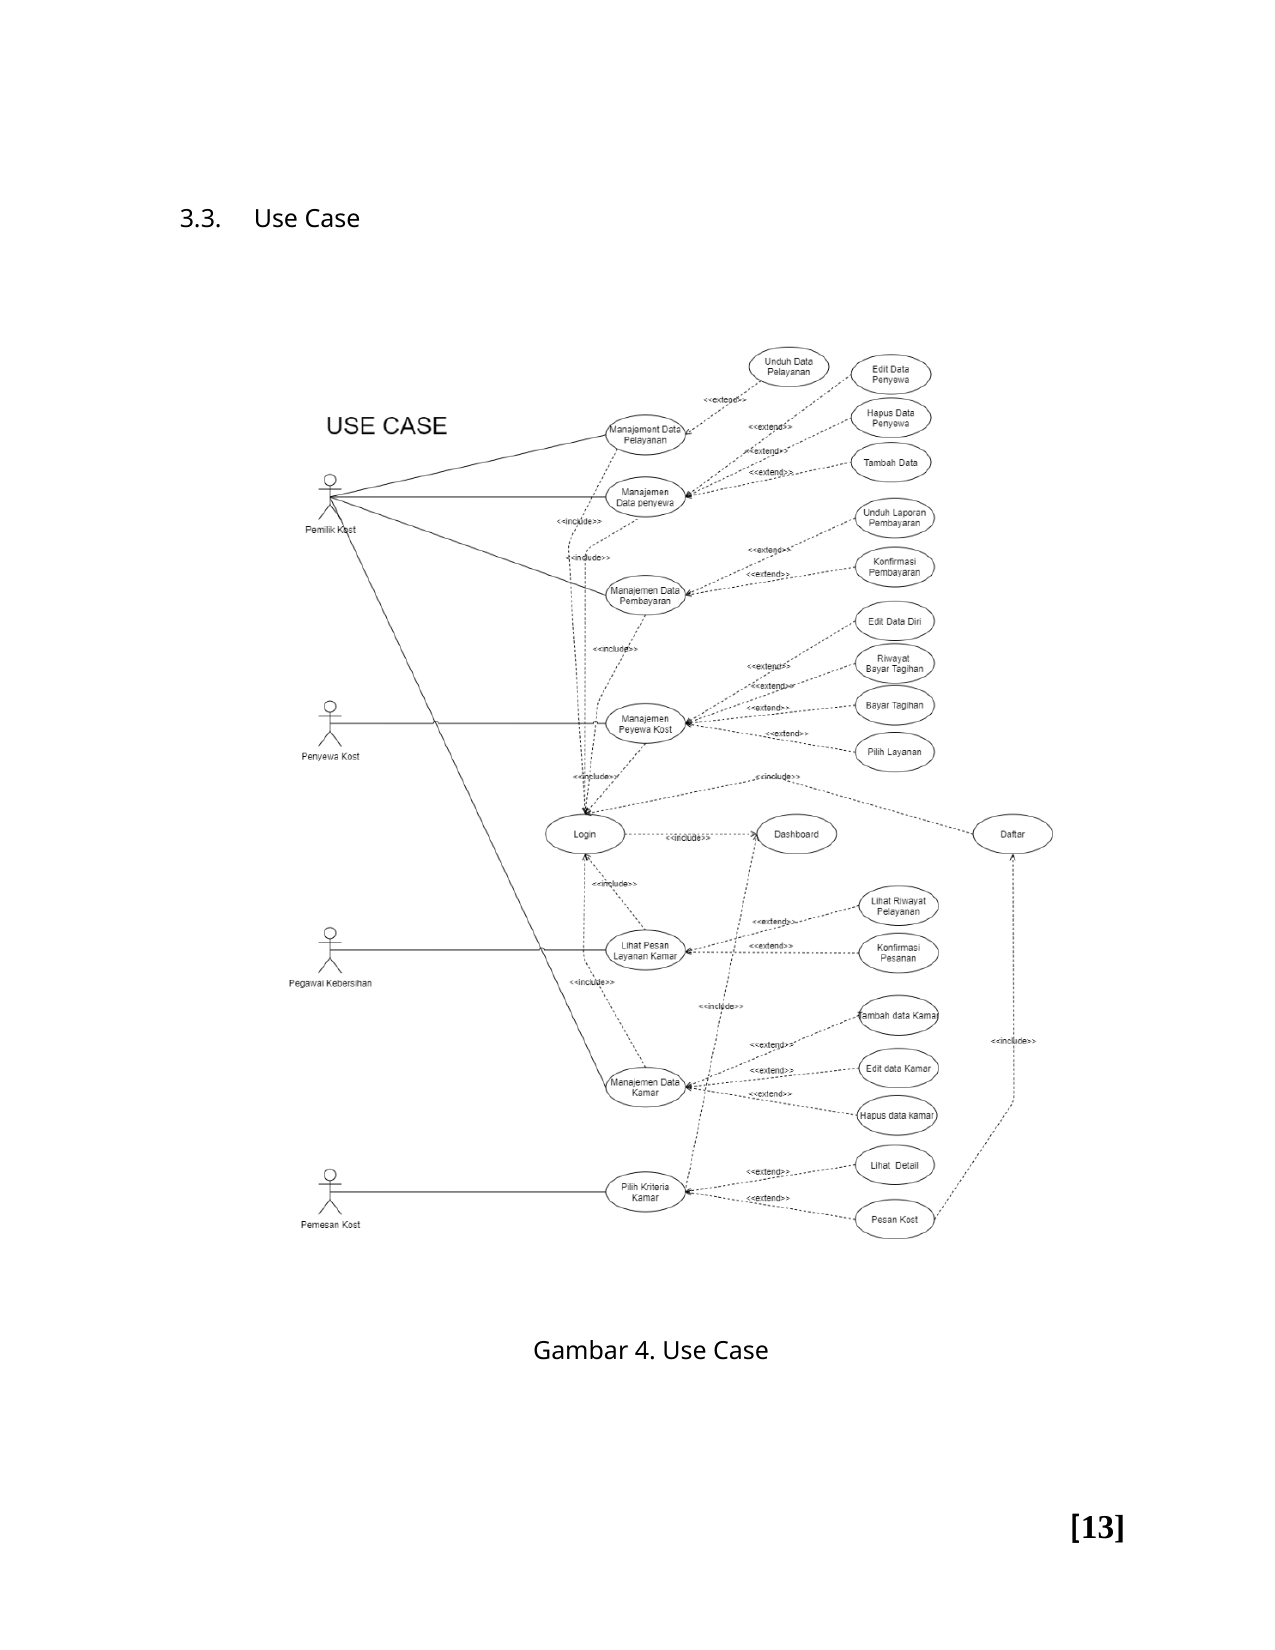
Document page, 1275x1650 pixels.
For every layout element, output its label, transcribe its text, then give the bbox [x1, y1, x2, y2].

picture [217, 253, 1094, 1240]
list Use Case [179, 201, 1125, 235]
text Gambar 4. Use Case [150, 1333, 1125, 1367]
